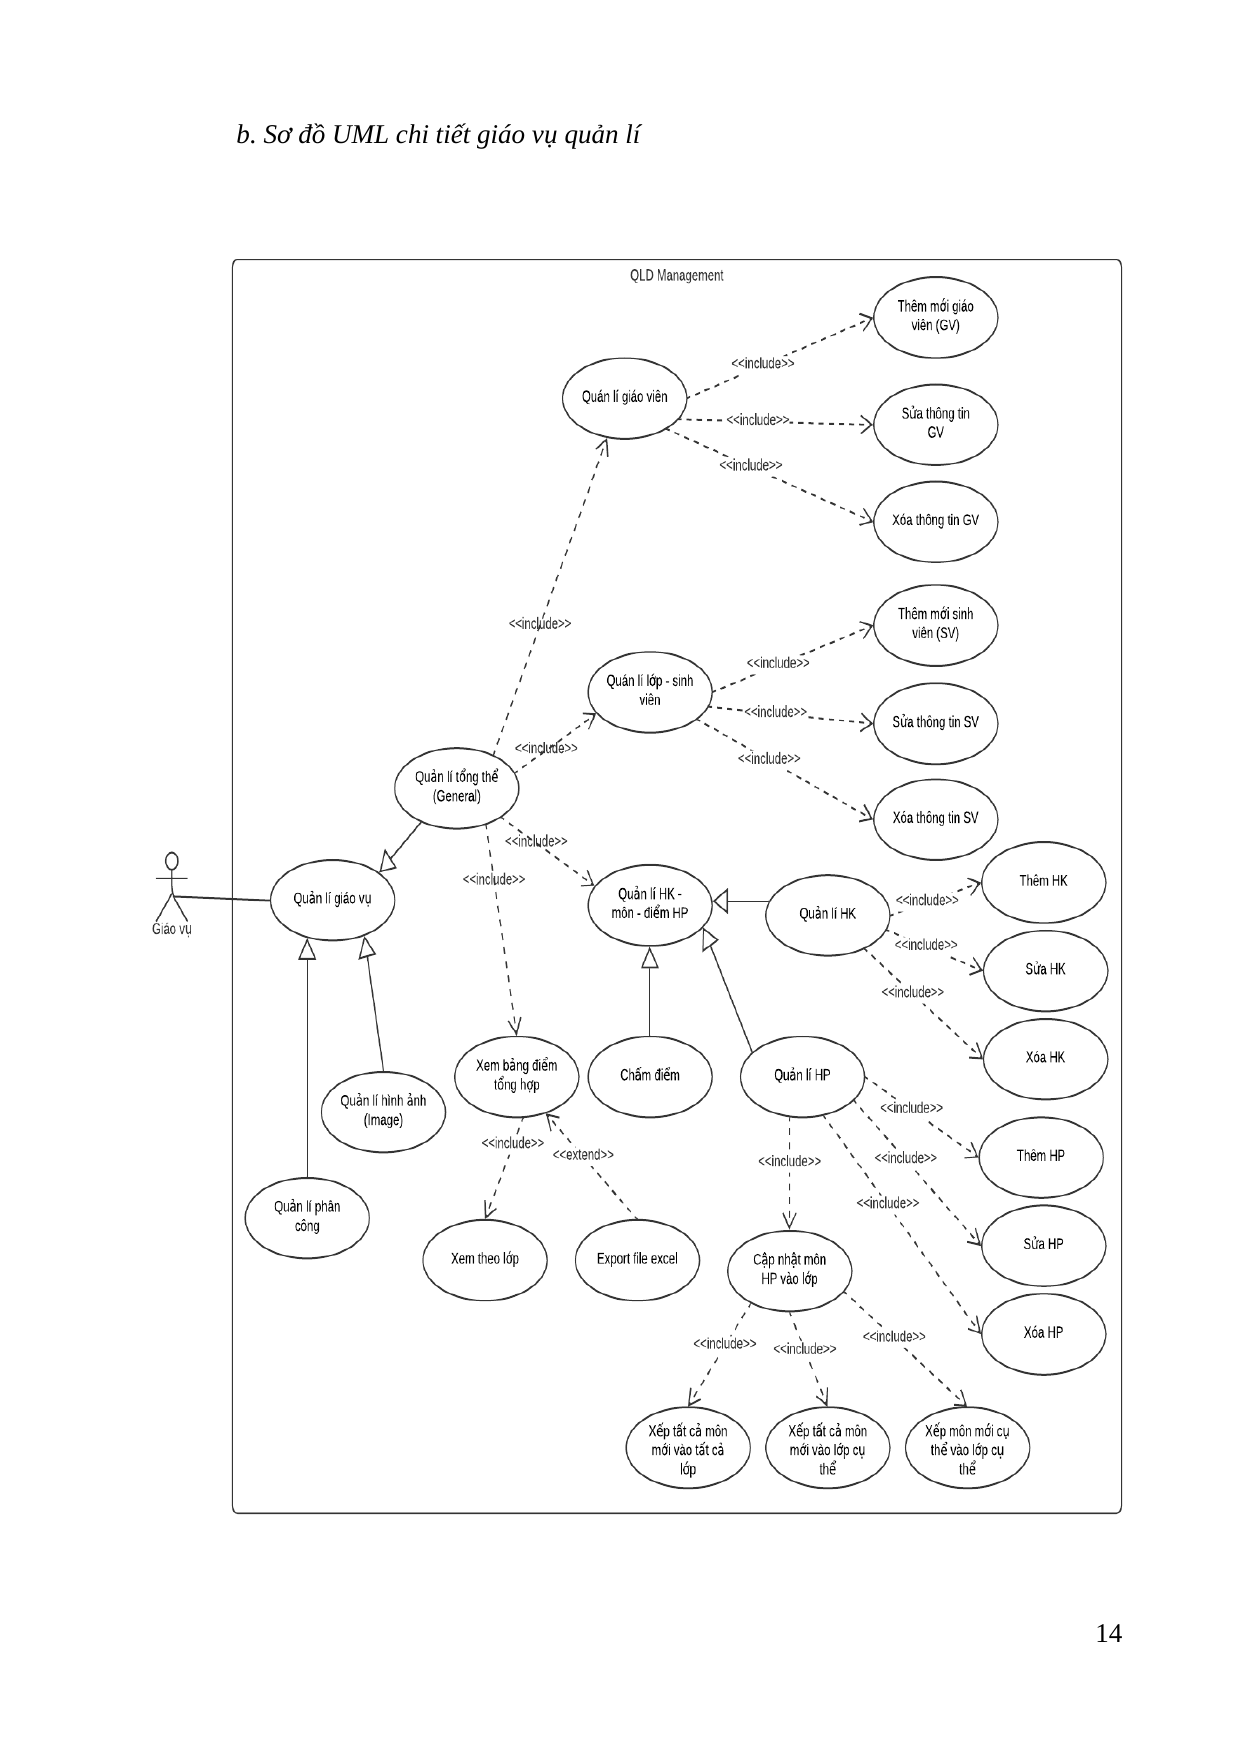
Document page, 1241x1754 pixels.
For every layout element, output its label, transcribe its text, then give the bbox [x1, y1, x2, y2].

text b. Sơ đồ UML chi tiết giáo vụ quản lí [177, 118, 1122, 149]
picture [88, 177, 1184, 1595]
